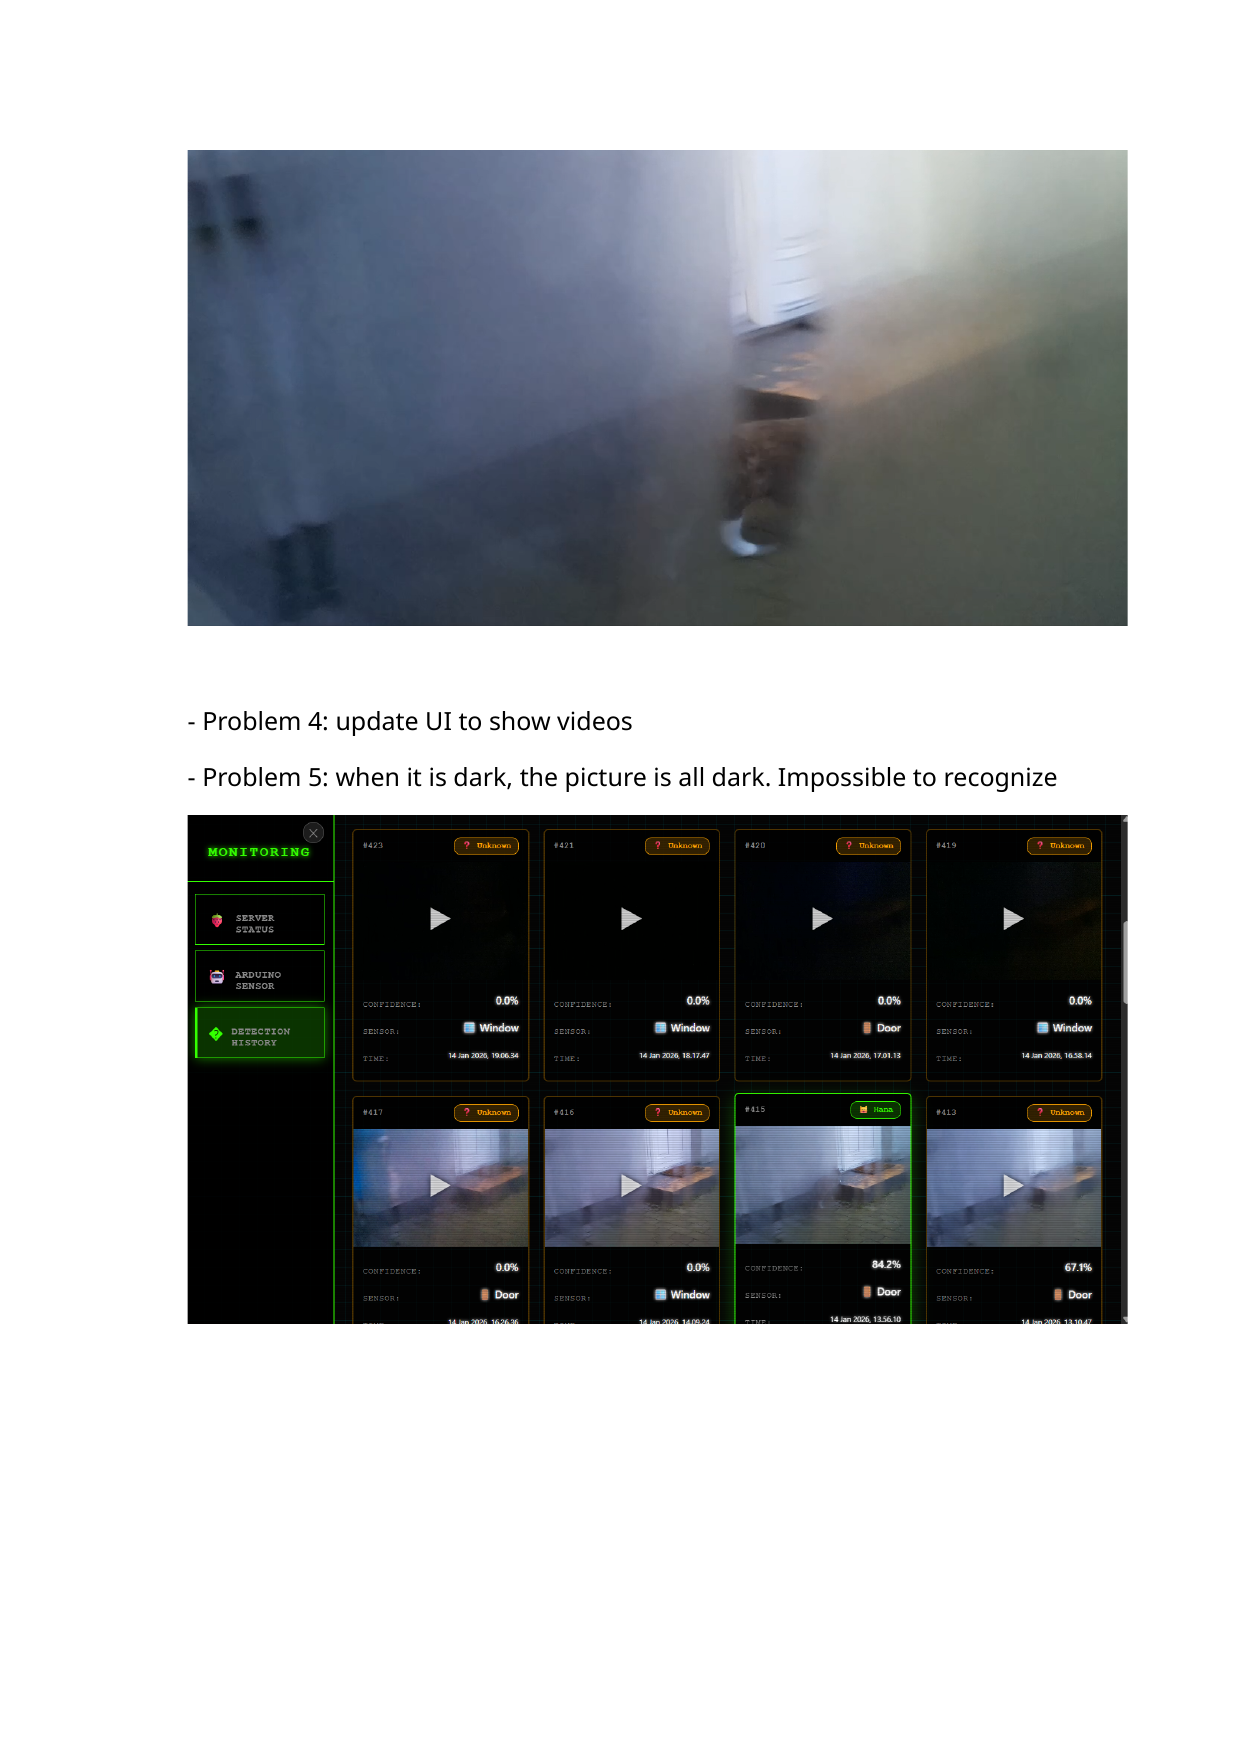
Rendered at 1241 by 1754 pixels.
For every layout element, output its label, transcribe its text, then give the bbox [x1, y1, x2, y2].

picture [187, 815, 1128, 1324]
text - Problem 4: update UI to show videos [150, 703, 1090, 737]
text - Problem 5: when it is dark, the picture is all dark. Impossible to recognize [150, 759, 1090, 793]
picture [187, 150, 1128, 626]
